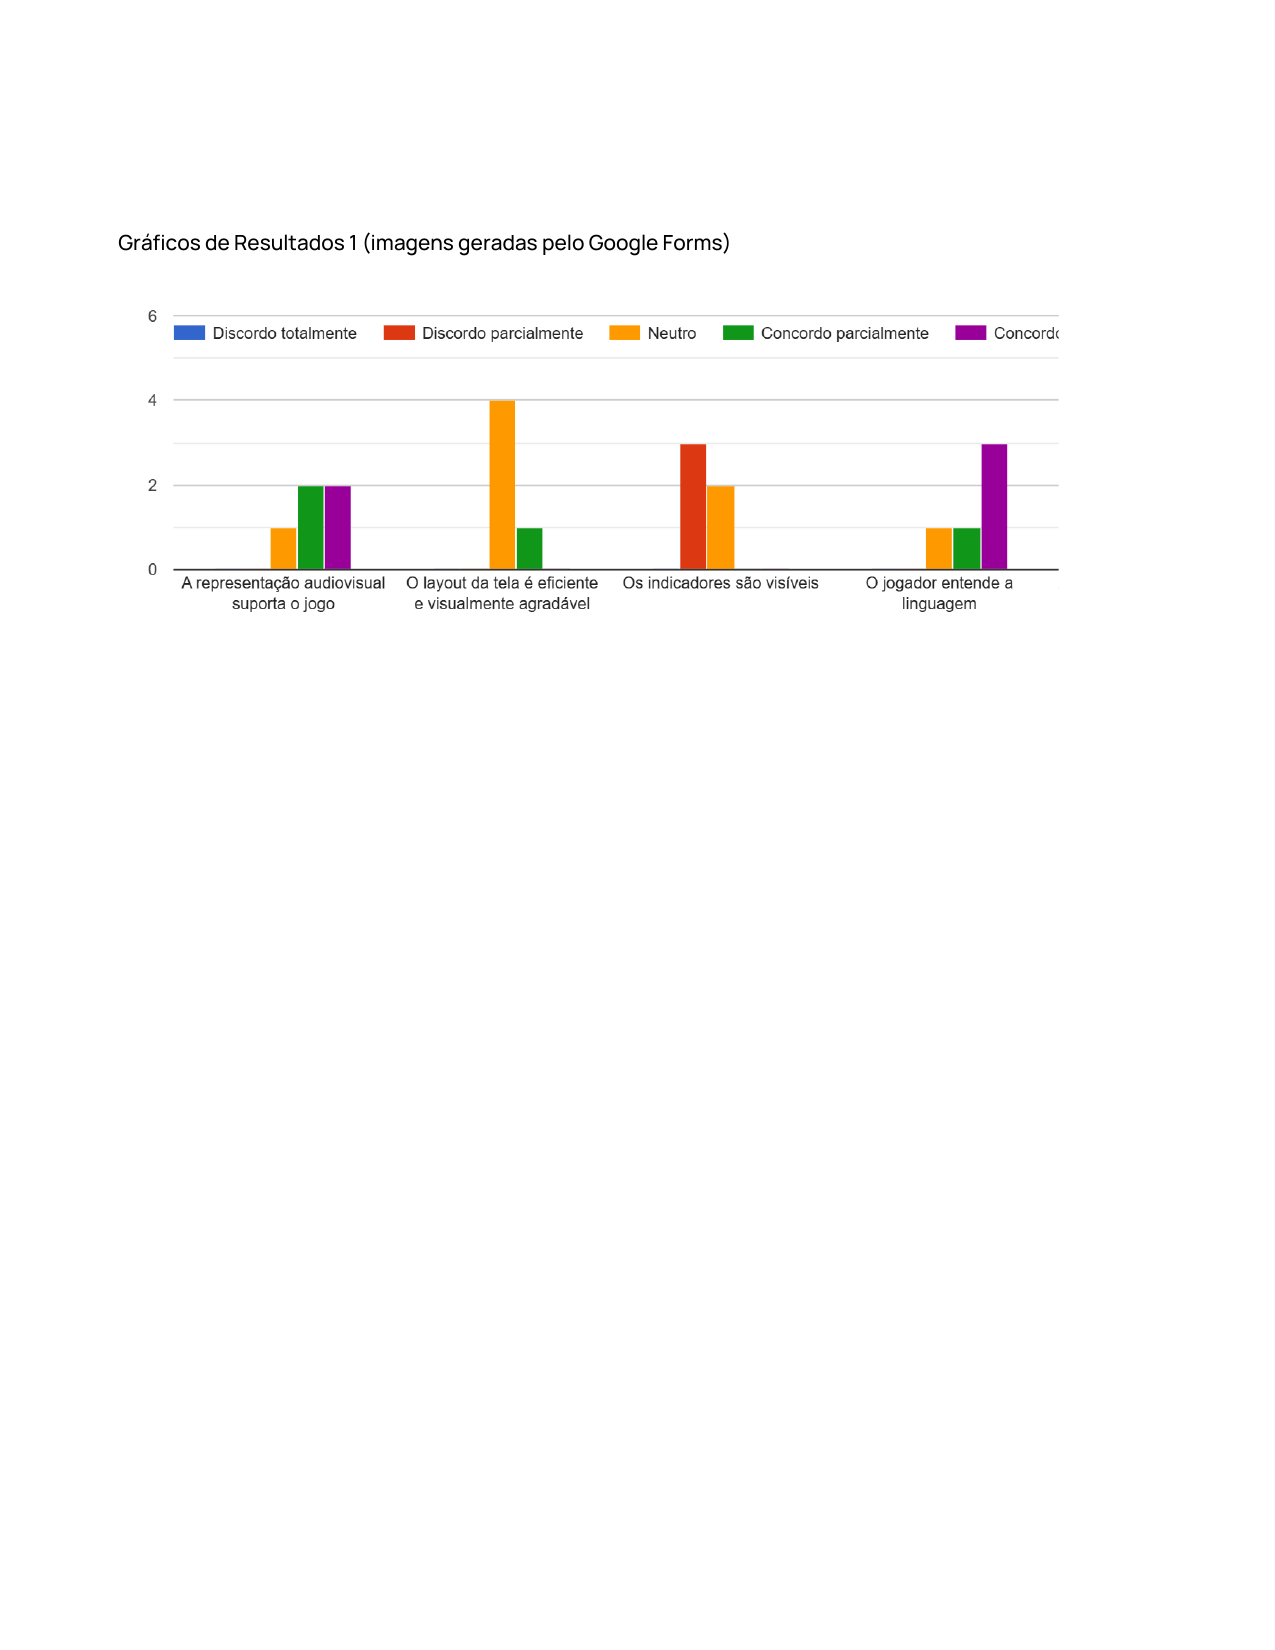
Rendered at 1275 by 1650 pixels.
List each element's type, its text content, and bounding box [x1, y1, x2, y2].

picture [118, 283, 1059, 625]
text Gráficos de Resultados 1 (imagens geradas pelo Google Forms) [118, 228, 1152, 257]
